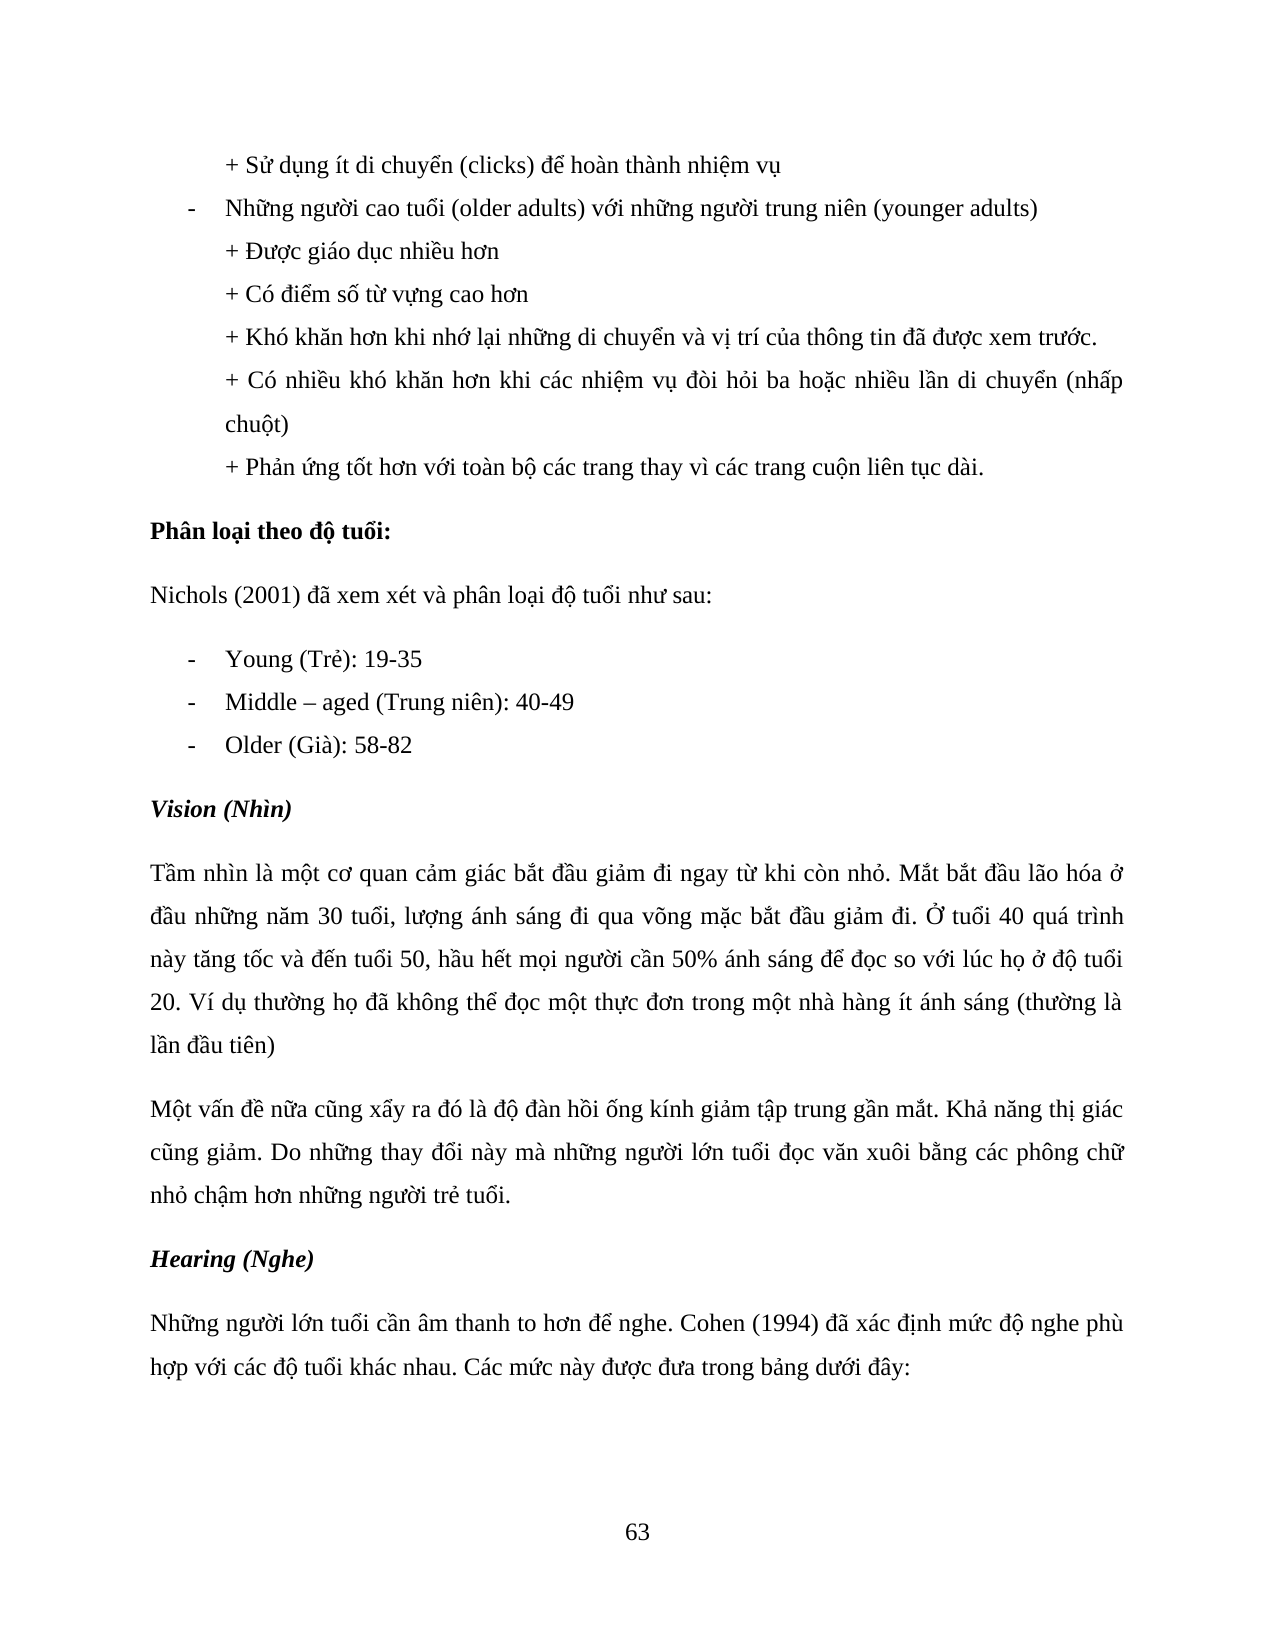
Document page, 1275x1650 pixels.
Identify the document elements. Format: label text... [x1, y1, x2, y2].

text Hearing (Nghe) [150, 1244, 1125, 1273]
list Young (Trẻ): 19-35 [187, 644, 1125, 672]
list Older (Già): 58-82 [187, 730, 1125, 759]
list + Sử dụng ít di chuyển (clicks) để hoàn thành nhiệm vụ [225, 150, 1125, 179]
list Những người cao tuổi (older adults) với những người trung niên (younger adults) [187, 193, 1125, 222]
text Phân loại theo độ tuổi: [150, 516, 1125, 544]
list + Được giáo dục nhiều hơn [225, 236, 1125, 265]
list + Phản ứng tốt hơn với toàn bộ các trang thay vì các trang cuộn liên tục dài. [225, 452, 1125, 481]
text Những người lớn tuổi cần âm thanh to hơn để nghe. Cohen (1994) đã xác định mức độ nghe phù hợp với các độ tuổi khác nhau. Các mức này được đưa trong bảng dưới đây: [150, 1308, 1125, 1380]
list + Có nhiều khó khăn hơn khi các nhiệm vụ đòi hỏi ba hoặc nhiều lần di chuyển (nhấp chuột) [225, 366, 1125, 437]
list + Khó khăn hơn khi nhớ lại những di chuyển và vị trí của thông tin đã được xem trước. [225, 322, 1125, 351]
text Tầm nhìn là một cơ quan cảm giác bắt đầu giảm đi ngay từ khi còn nhỏ. Mắt bắt đầu lão hóa ở đầu những năm 30 tuổi, lượng ánh sáng đi qua võng mặc bắt đầu giảm đi. Ở tuổi 40 quá trình này tăng tốc và đến tuổi 50, hầu hết mọi người cần 50% ánh sáng để đọc so với lúc họ ở độ tuổi 20. Ví dụ thường họ đã không thể đọc một thực đơn trong một nhà hàng ít ánh sáng (thường là lần đầu tiên) [150, 858, 1125, 1059]
text Nichols (2001) đã xem xét và phân loại độ tuổi như sau: [150, 580, 1125, 608]
list Middle – aged (Trung niên): 40-49 [187, 687, 1125, 716]
list + Có điểm số từ vựng cao hơn [225, 279, 1125, 308]
text Một vấn đề nữa cũng xẩy ra đó là độ đàn hồi ống kính giảm tập trung gần mắt. Khả năng thị giác cũng giảm. Do những thay đổi này mà những người lớn tuổi đọc văn xuôi bằng các phông chữ nhỏ chậm hơn những người trẻ tuổi. [150, 1094, 1125, 1209]
text Vision (Nhìn) [150, 794, 1125, 823]
